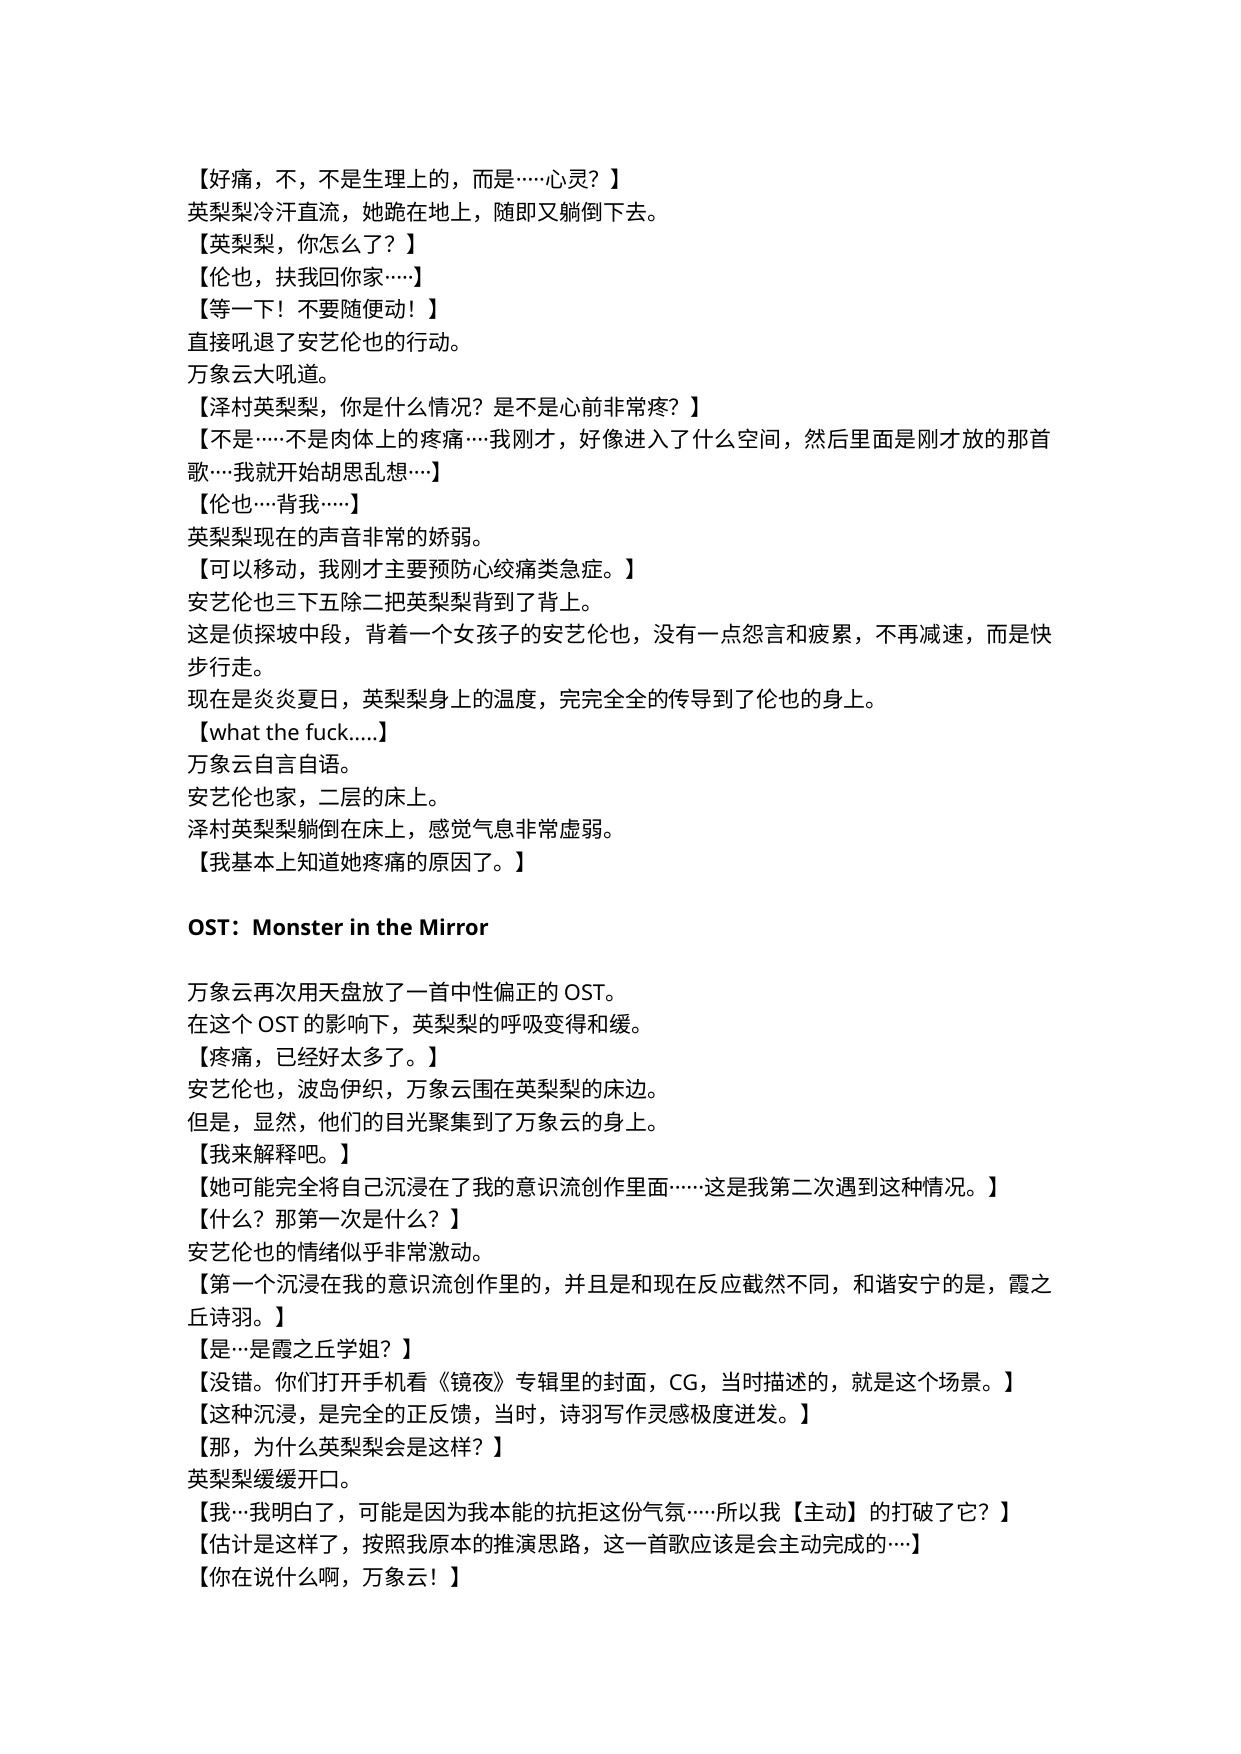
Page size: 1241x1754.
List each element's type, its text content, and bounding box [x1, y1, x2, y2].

text 安艺伦也的情绪似乎非常激动。 [187, 1234, 1053, 1267]
text 安艺伦也家，二层的床上。 [187, 779, 1053, 812]
text 【估计是这样了，按照我原本的推演思路，这一首歌应该是会主动完成的····】 [187, 1527, 1053, 1559]
text 英梨梨缓缓开口。 [187, 1462, 1053, 1494]
text 安艺伦也三下五除二把英梨梨背到了背上。 [187, 584, 1053, 617]
text 【没错。你们打开手机看《镜夜》专辑里的封面，CG，当时描述的，就是这个场景。】 [187, 1364, 1053, 1397]
text 【what the fuck.....】 [187, 714, 1053, 747]
text 【是···是霞之丘学姐？】 [187, 1332, 1053, 1364]
text 【不是·····不是肉体上的疼痛····我刚才，好像进入了什么空间，然后里面是刚才放的那首歌····我就开始胡思乱想····】 [187, 422, 1053, 487]
text 【可以移动，我刚才主要预防心绞痛类急症。】 [187, 552, 1053, 584]
text 【伦也，扶我回你家·····】 [187, 259, 1053, 292]
text 【我···我明白了，可能是因为我本能的抗拒这份气氛·····所以我【主动】的打破了它？】 [187, 1494, 1053, 1527]
text 万象云大吼道。 [187, 357, 1053, 389]
text 万象云自言自语。 [187, 747, 1053, 779]
text 【伦也····背我·····】 [187, 487, 1053, 519]
text 万象云再次用天盘放了一首中性偏正的OST。 [187, 974, 1053, 1007]
text 直接吼退了安艺伦也的行动。 [187, 324, 1053, 357]
text 【等一下！不要随便动！】 [187, 292, 1053, 324]
text 【你在说什么啊，万象云！】 [187, 1559, 1053, 1592]
text 【泽村英梨梨，你是什么情况？是不是心前非常疼？】 [187, 389, 1053, 422]
text 安艺伦也，波岛伊织，万象云围在英梨梨的床边。 [187, 1072, 1053, 1104]
text 【那，为什么英梨梨会是这样？】 [187, 1429, 1053, 1462]
text 【这种沉浸，是完全的正反馈，当时，诗羽写作灵感极度迸发。】 [187, 1397, 1053, 1429]
text 【好痛，不，不是生理上的，而是·····心灵？】 [187, 162, 1053, 194]
text 【什么？那第一次是什么？】 [187, 1202, 1053, 1234]
text 【她可能完全将自己沉浸在了我的意识流创作里面······这是我第二次遇到这种情况。】 [187, 1169, 1053, 1202]
text 【我基本上知道她疼痛的原因了。】 [187, 844, 1053, 877]
text 【我来解释吧。】 [187, 1137, 1053, 1169]
text 但是，显然，他们的目光聚集到了万象云的身上。 [187, 1104, 1053, 1137]
text 【英梨梨，你怎么了？】 [187, 227, 1053, 259]
text 【疼痛，已经好太多了。】 [187, 1039, 1053, 1072]
text 英梨梨冷汗直流，她跪在地上，随即又躺倒下去。 [187, 194, 1053, 227]
text 这是侦探坡中段，背着一个女孩子的安艺伦也，没有一点怨言和疲累，不再减速，而是快步行走。 [187, 617, 1053, 682]
text 【第一个沉浸在我的意识流创作里的，并且是和现在反应截然不同，和谐安宁的是，霞之丘诗羽。】 [187, 1267, 1053, 1332]
text 现在是炎炎夏日，英梨梨身上的温度，完完全全的传导到了伦也的身上。 [187, 682, 1053, 714]
text 在这个OST的影响下，英梨梨的呼吸变得和缓。 [187, 1007, 1053, 1039]
text OST：Monster in the Mirror [187, 909, 1053, 942]
text 英梨梨现在的声音非常的娇弱。 [187, 519, 1053, 552]
text 泽村英梨梨躺倒在床上，感觉气息非常虚弱。 [187, 812, 1053, 844]
